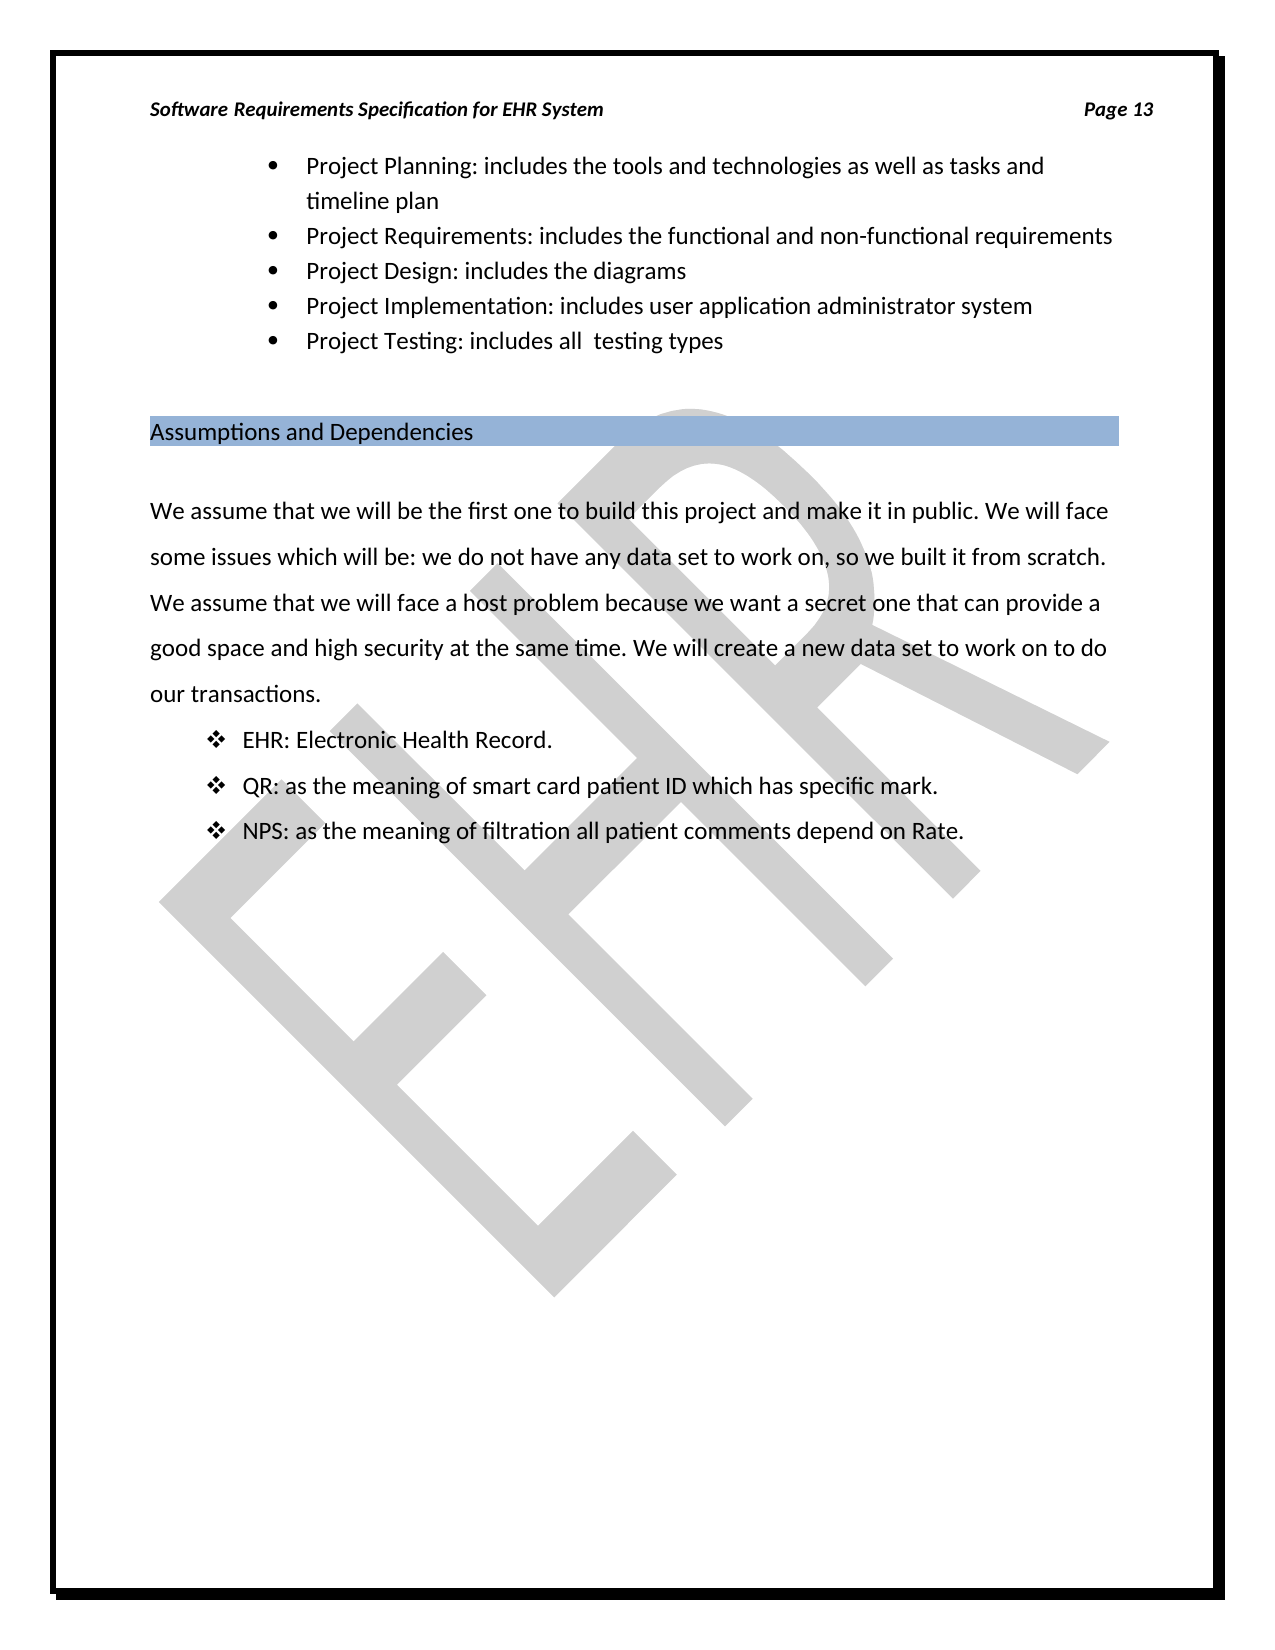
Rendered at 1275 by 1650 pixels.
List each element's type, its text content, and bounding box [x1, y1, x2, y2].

list QR: as the meaning of smart card patient ID which has specific mark. [205, 770, 1119, 800]
subtitle Assumptions and Dependencies [150, 416, 1119, 446]
list NPS: as the meaning of filtration all patient comments depend on Rate. [205, 816, 1119, 846]
list Project Testing: includes all testing types [269, 325, 1119, 356]
list Project Planning: includes the tools and technologies as well as tasks and timeline plan [269, 150, 1119, 216]
list We assume that we will be the first one to build this project and make it in public. We will face some issues which will be: we do not have any data set to work on, so we built it from scratch. We assume that we will face a host problem because we want a secret one that can provide a good space and high security at the same time. We will create a new data set to work on to do our transactions. [150, 495, 1119, 709]
list Project Requirements: includes the functional and non-functional requirements [269, 220, 1119, 251]
list EHR: Electronic Health Record. [205, 724, 1119, 754]
list Project Design: includes the diagrams [269, 255, 1119, 286]
list Project Implementation: includes user application administrator system [269, 290, 1119, 321]
